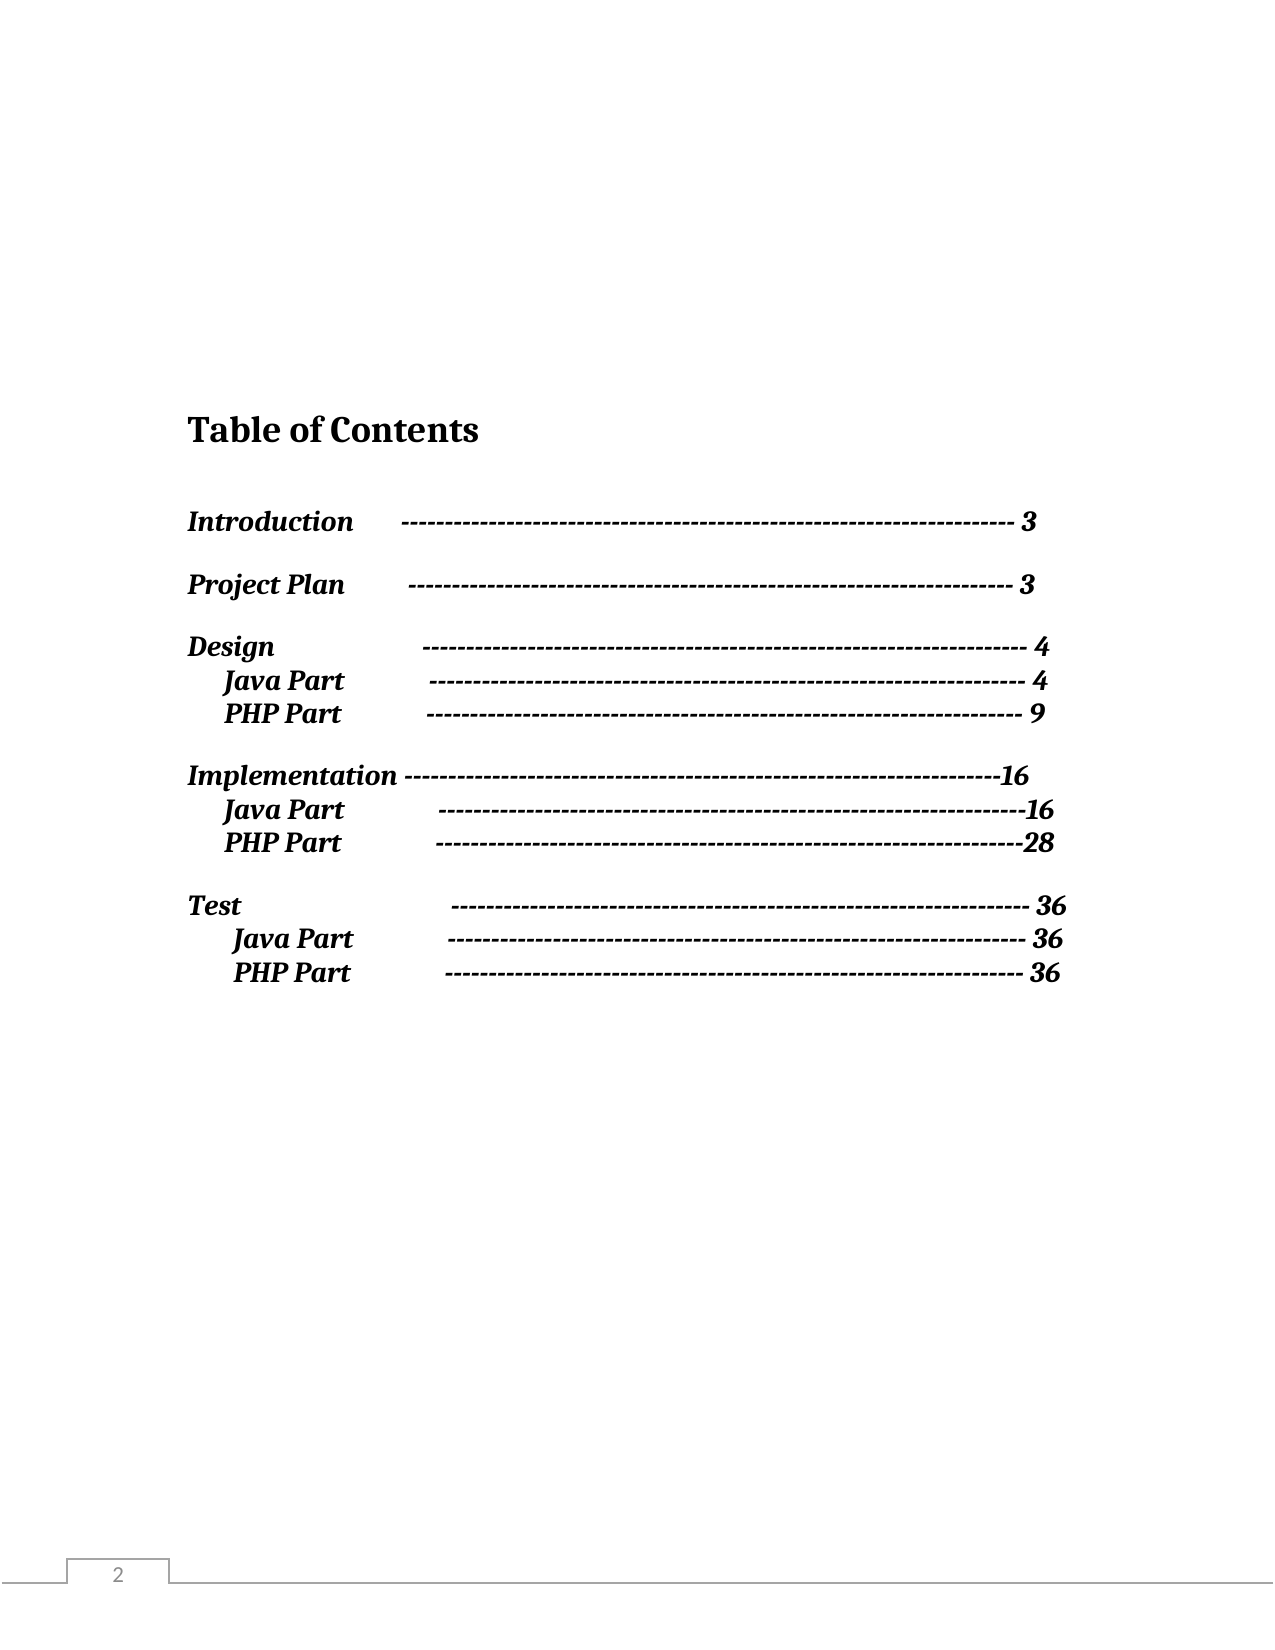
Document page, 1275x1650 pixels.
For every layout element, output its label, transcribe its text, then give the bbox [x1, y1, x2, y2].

text Java Part -------------------------------------------------------------------16 [187, 793, 1087, 827]
text PHP Part -------------------------------------------------------------------28 [187, 827, 1087, 860]
text Test ------------------------------------------------------------------ 36 [187, 889, 1087, 922]
text Implementation --------------------------------------------------------------------16 [187, 759, 1087, 793]
text Java Part ------------------------------------------------------------------ 36 [187, 922, 1087, 956]
text PHP Part ------------------------------------------------------------------ 36 [187, 956, 1087, 989]
text Design --------------------------------------------------------------------- 4 [187, 630, 1087, 664]
text Table of Contents [187, 409, 1087, 452]
text PHP Part -------------------------------------------------------------------- 9 [187, 697, 1087, 731]
text Introduction ---------------------------------------------------------------------- 3 [187, 506, 1087, 539]
text Project Plan --------------------------------------------------------------------- 3 [187, 568, 1087, 601]
text Java Part -------------------------------------------------------------------- 4 [187, 664, 1087, 697]
